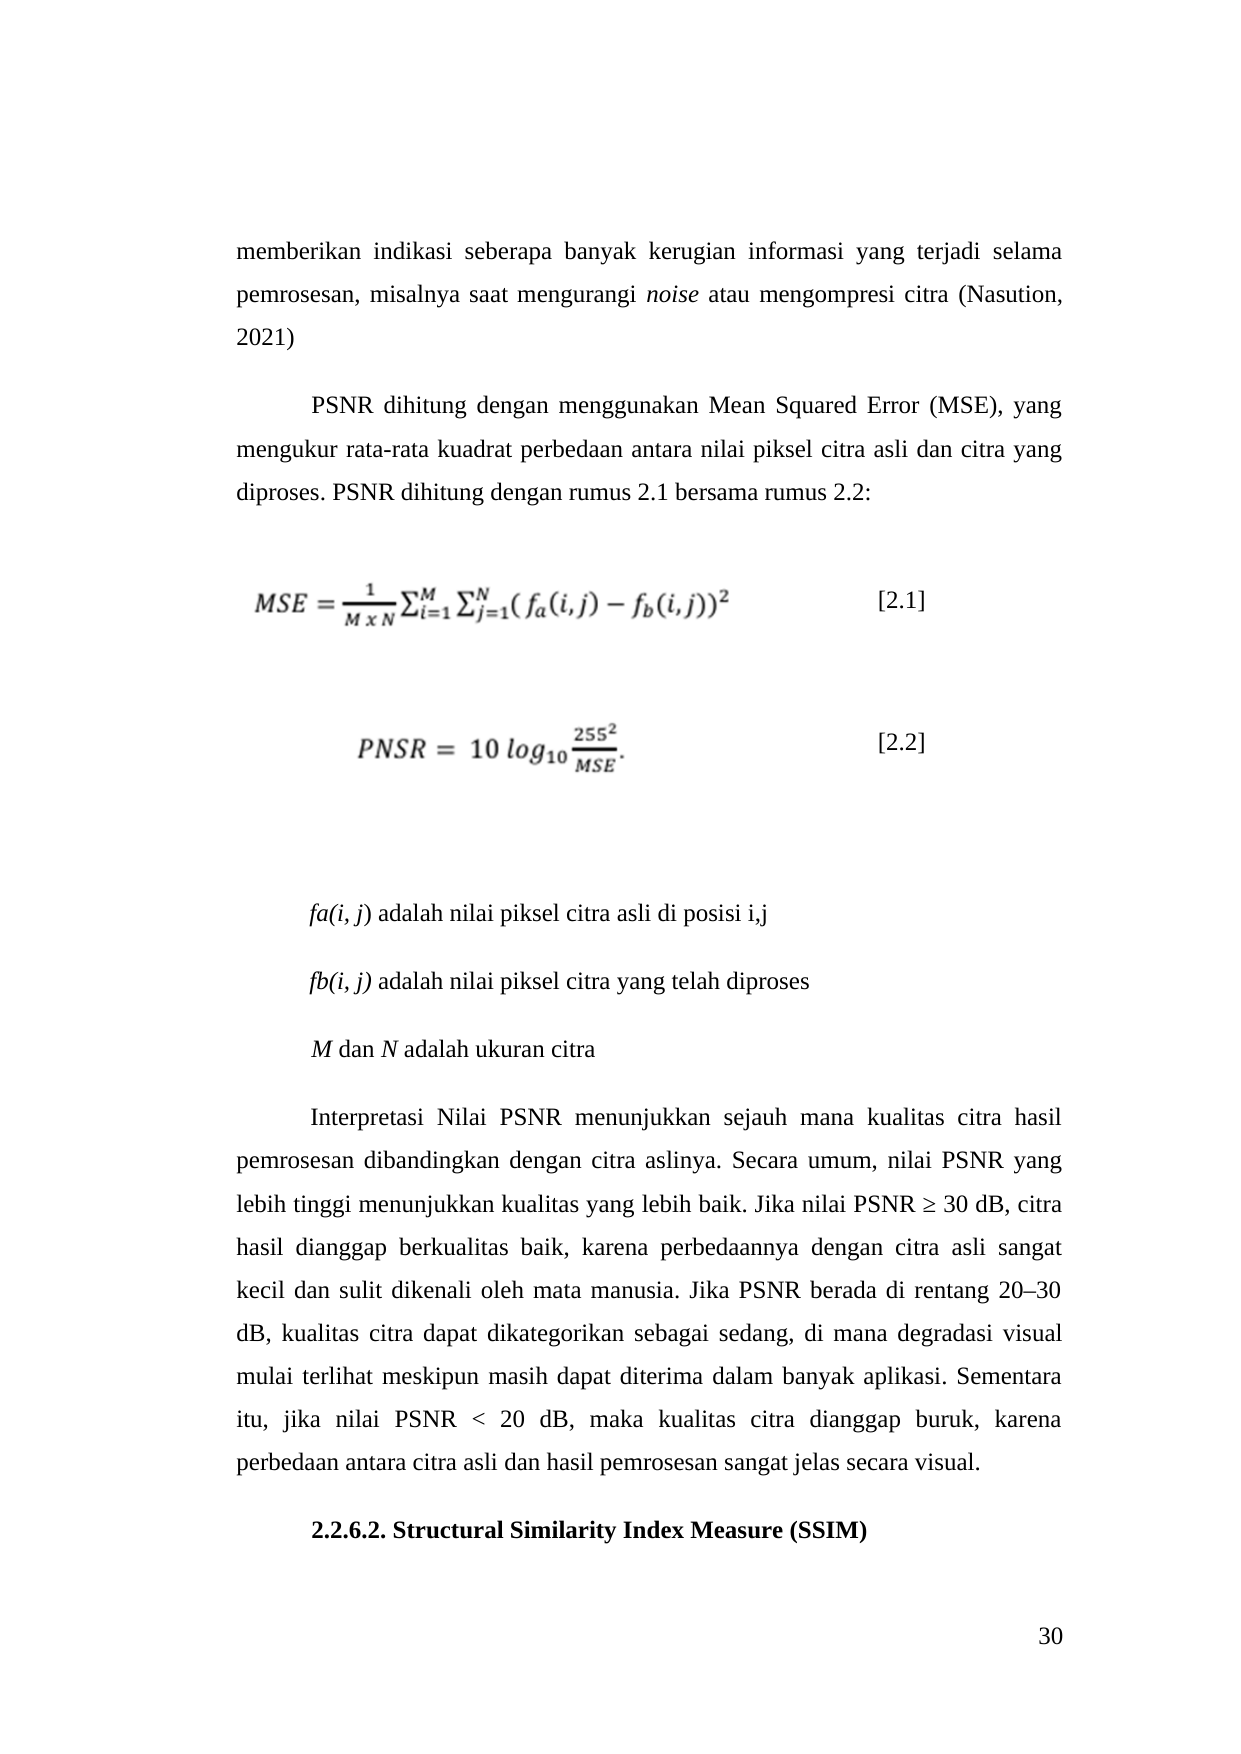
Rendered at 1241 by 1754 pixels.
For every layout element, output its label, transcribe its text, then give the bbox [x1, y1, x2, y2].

table_header [2.1] [740, 545, 1063, 668]
text fb(i, j) adalah nilai piksel citra yang telah diproses [236, 966, 1063, 995]
picture [348, 692, 629, 791]
text fa(i, j) adalah nilai piksel citra asli di posisi i,j [236, 898, 1063, 927]
table_cell [236, 668, 740, 830]
text M dan N adalah ukuran citra [236, 1034, 1063, 1063]
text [236, 236, 1063, 351]
text Interpretasi Nilai PSNR menunjukkan sejauh mana kualitas citra hasil pemrosesan dibandingkan dengan citra aslinya. Secara umum, nilai PSNR yang lebih tinggi menunjukkan kualitas yang lebih baik. Jika nilai PSNR ≥ 30 dB, citra hasil dianggap berkualitas baik, karena perbedaannya dengan citra asli sangat kecil dan sulit dikenali oleh mata manusia. Jika PSNR berada di rentang 20–30 dB, kualitas citra dapat dikategorikan sebagai sedang, di mana degradasi visual mulai terlihat meskipun masih dapat diterima dalam banyak aplikasi. Sementara itu, jika nilai PSNR < 20 dB, maka kualitas citra dianggap buruk, karena perbedaan antara citra asli dan hasil pemrosesan sangat jelas secara visual. [236, 1102, 1063, 1476]
picture [247, 570, 730, 629]
text 2.2.6.2. Structural Similarity Index Measure (SSIM) [236, 1516, 1063, 1544]
table_cell [2.2] [740, 668, 1063, 830]
text PSNR dihitung dengan menggunakan Mean Squared Error (MSE), yang mengukur rata-rata kuadrat perbedaan antara nilai piksel citra asli dan citra yang diproses. PSNR dihitung dengan rumus 2.1 bersama rumus 2.2: [236, 391, 1063, 506]
table_header [236, 545, 740, 668]
